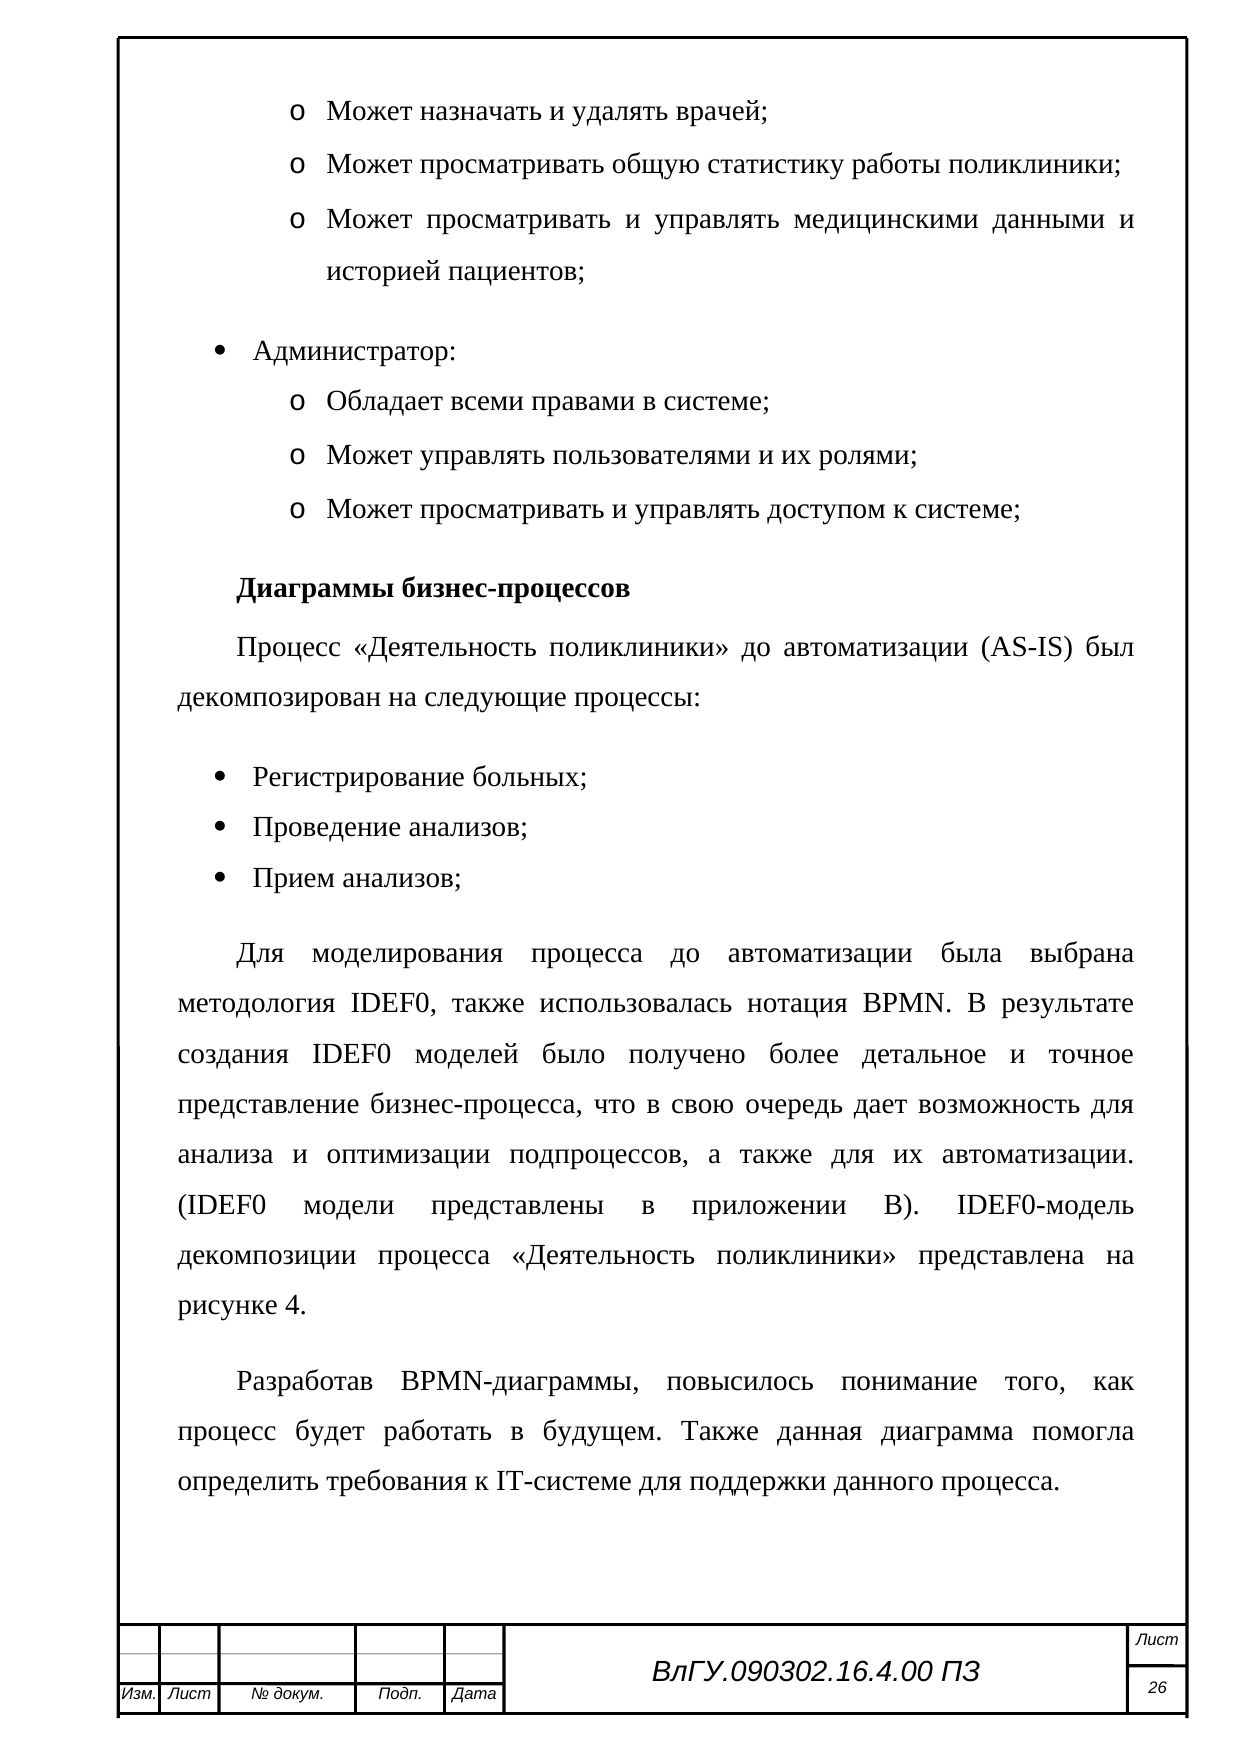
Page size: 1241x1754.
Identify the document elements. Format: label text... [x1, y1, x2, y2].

list Может управлять пользователями и их ролями; [288, 437, 1135, 473]
list Может просматривать и управлять медицинскими данными и историей пациентов; [288, 201, 1135, 287]
text Разработав BPMN-диаграммы, повысилось понимание того, как процесс будет работать в будущем. Также данная диаграмма помогла определить требования к IT-системе для поддержки данного процесса. [177, 1363, 1135, 1497]
list Регистрирование больных; [215, 759, 1137, 793]
list Может просматривать и управлять доступом к системе; [288, 492, 1135, 528]
list Может просматривать общую статистику работы поликлиники; [288, 147, 1135, 183]
text Процесс «Деятельность поликлиники» до автоматизации (AS-IS) был декомпозирован на следующие процессы: [177, 629, 1135, 713]
list Проведение анализов; [215, 809, 1137, 843]
list Прием анализов; [215, 860, 1137, 893]
list Обладает всеми правами в системе; [288, 383, 1135, 419]
text Для моделирования процесса до автоматизации была выбрана методология IDEF0, также использовалась нотация BPMN. В результате создания IDEF0 моделей было получено более детальное и точное представление бизнес-процесса, что в свою очередь дает возможность для анализа и оптимизации подпроцессов, а также для их автоматизации. (IDEF0 модели представлены в приложении B). IDEF0-модель декомпозиции процесса «Деятельность поликлиники» представлена на рисунке 4. [177, 935, 1135, 1321]
list Администратор: [215, 333, 1137, 367]
text Диаграммы бизнес-процессов [177, 571, 1194, 604]
list Может назначать и удалять врачей; [288, 93, 1135, 129]
